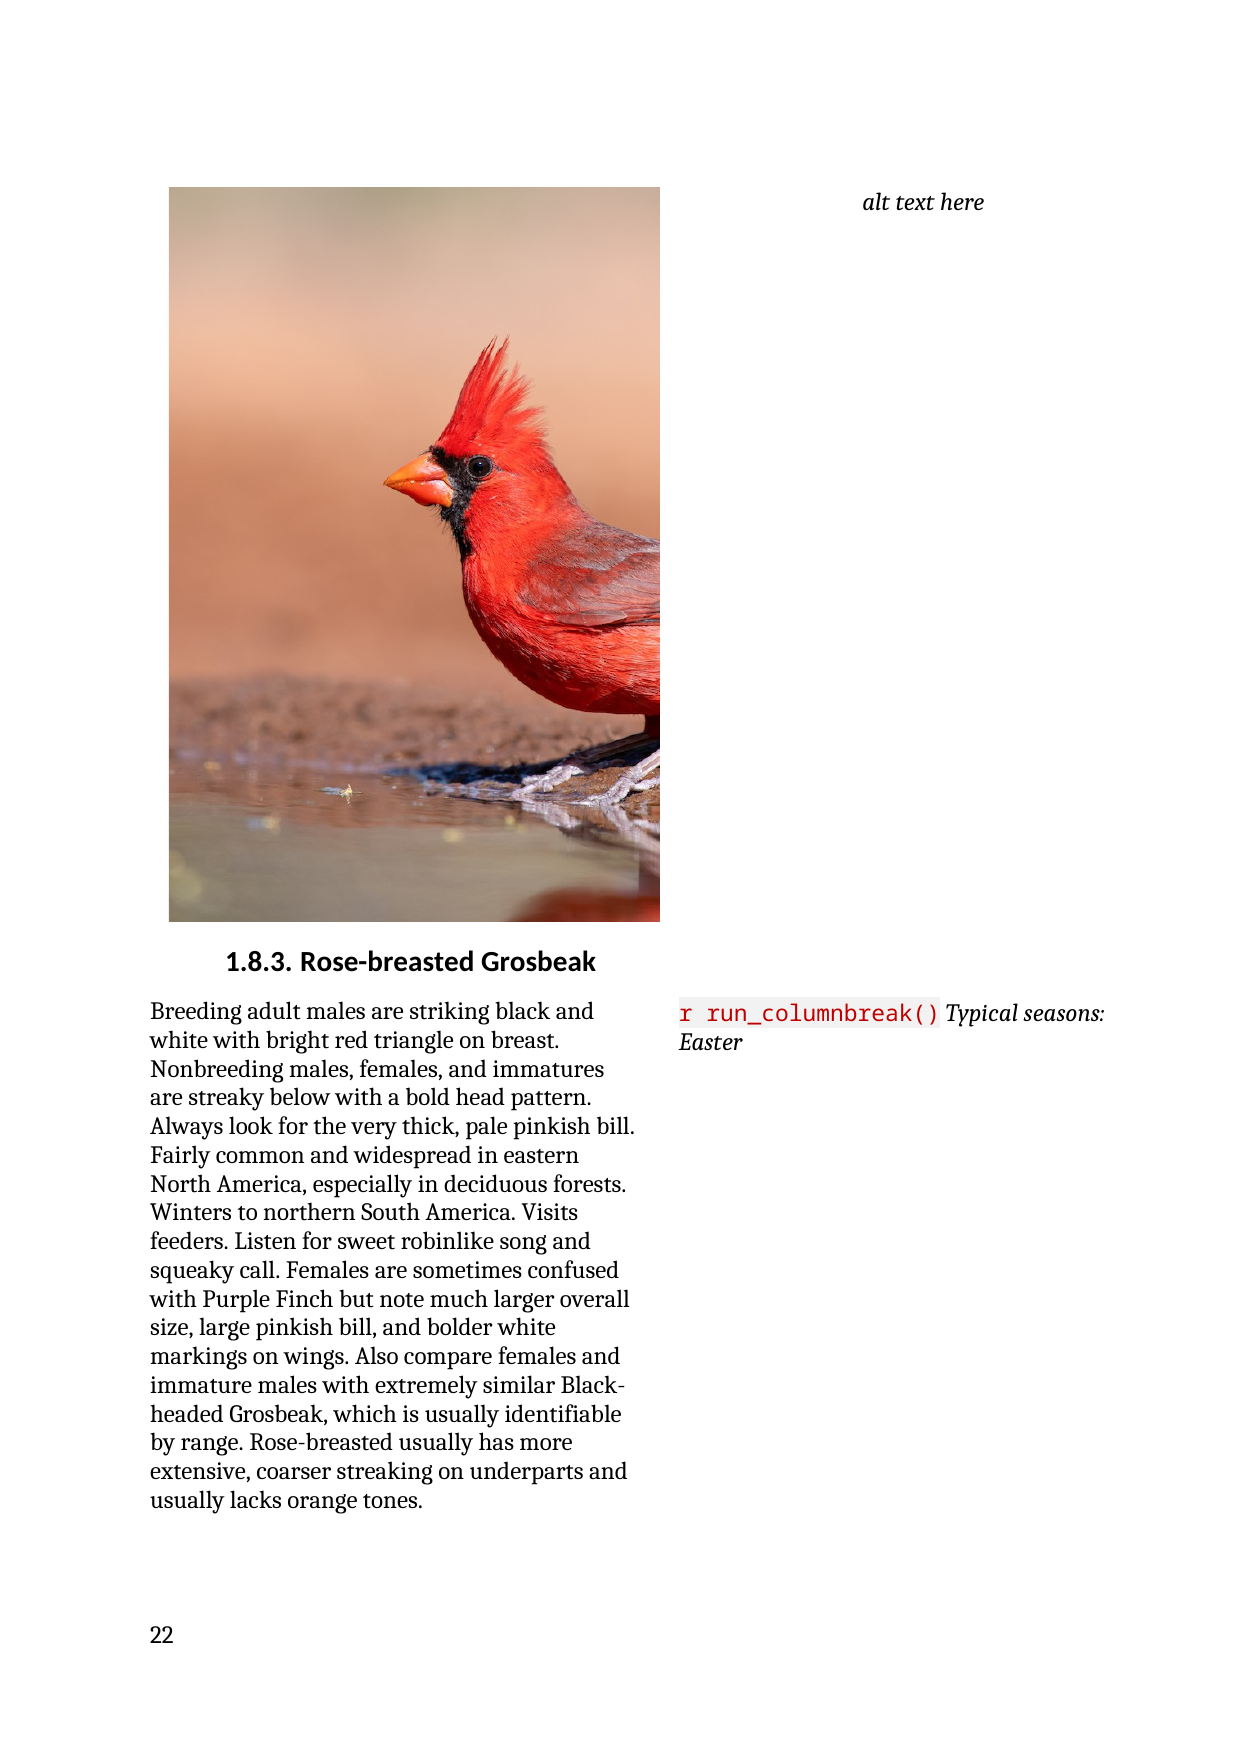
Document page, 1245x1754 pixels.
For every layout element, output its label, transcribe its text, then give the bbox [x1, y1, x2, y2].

picture [168, 187, 660, 922]
text Breeding adult males are striking black and white with bright red triangle on breast. Nonbreeding males, females, and immatures are streaky below with a bold head pattern. Always look for the very thick, pale pinkish bill. Fairly common and widespread in eastern North America, especially in deciduous forests. Winters to northern South America. Visits feeders. Listen for sweet robinlike song and squeaky call. Females are sometimes confused with Purple Finch but note much larger overall size, large pinkish bill, and bolder white markings on wings. Also compare females and immature males with extremely similar Black-headed Grosbeak, which is usually identifiable by range. Rose-breasted usually has more extensive, coarser streaking on underparts and usually lacks orange tones. [150, 997, 641, 1514]
subtitle Rose-breasted Grosbeak [225, 943, 1170, 978]
text alt text here [679, 187, 1170, 216]
text r run_columnbreak() Typical seasons: Easter [679, 997, 1170, 1057]
